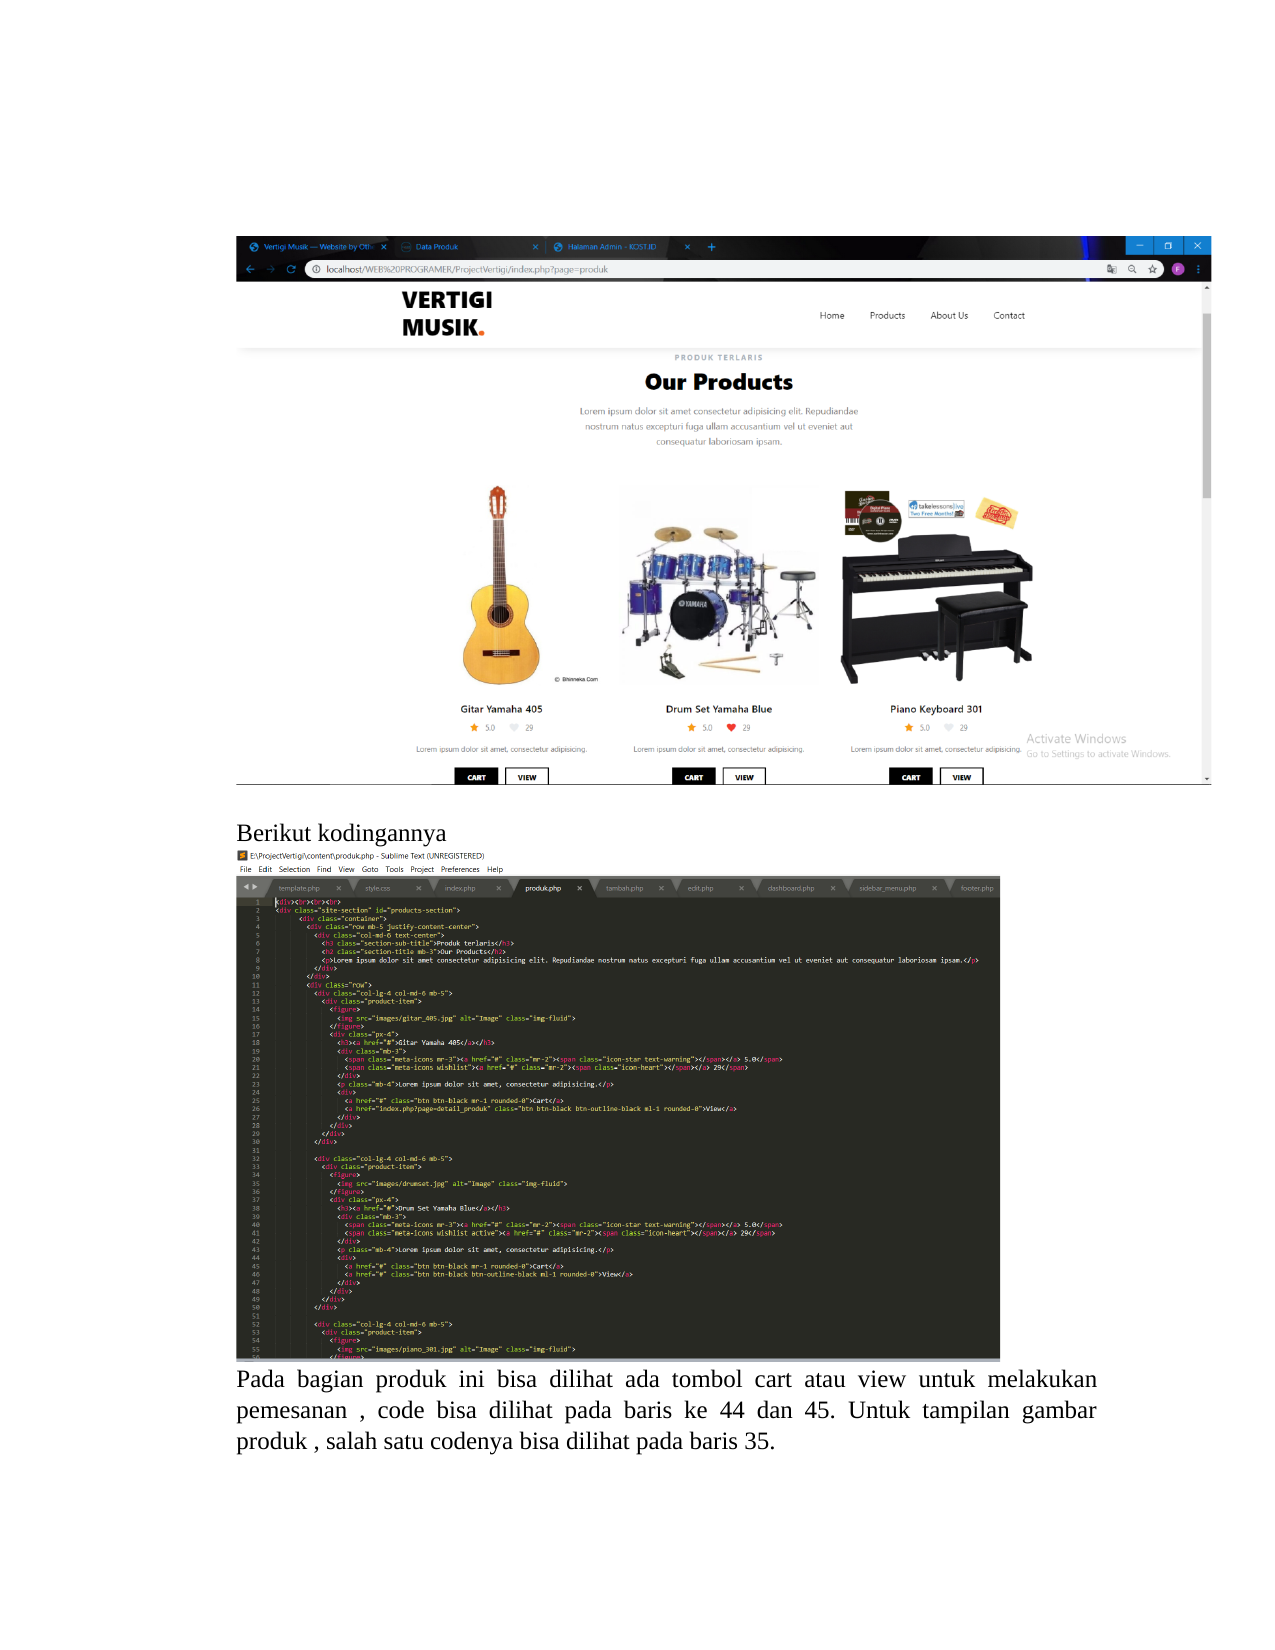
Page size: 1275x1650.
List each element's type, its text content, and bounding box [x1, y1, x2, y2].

picture [236, 236, 1212, 785]
text Pada bagian produk ini bisa dilihat ada tombol cart atau view untuk melakukan pemesanan , code bisa dilihat pada baris ke 44 dan 45. Untuk tampilan gambar produk , salah satu codenya bisa dilihat pada baris 35. [236, 1364, 1098, 1454]
picture [236, 848, 1001, 1362]
text Berikut kodingannya [236, 818, 1098, 847]
